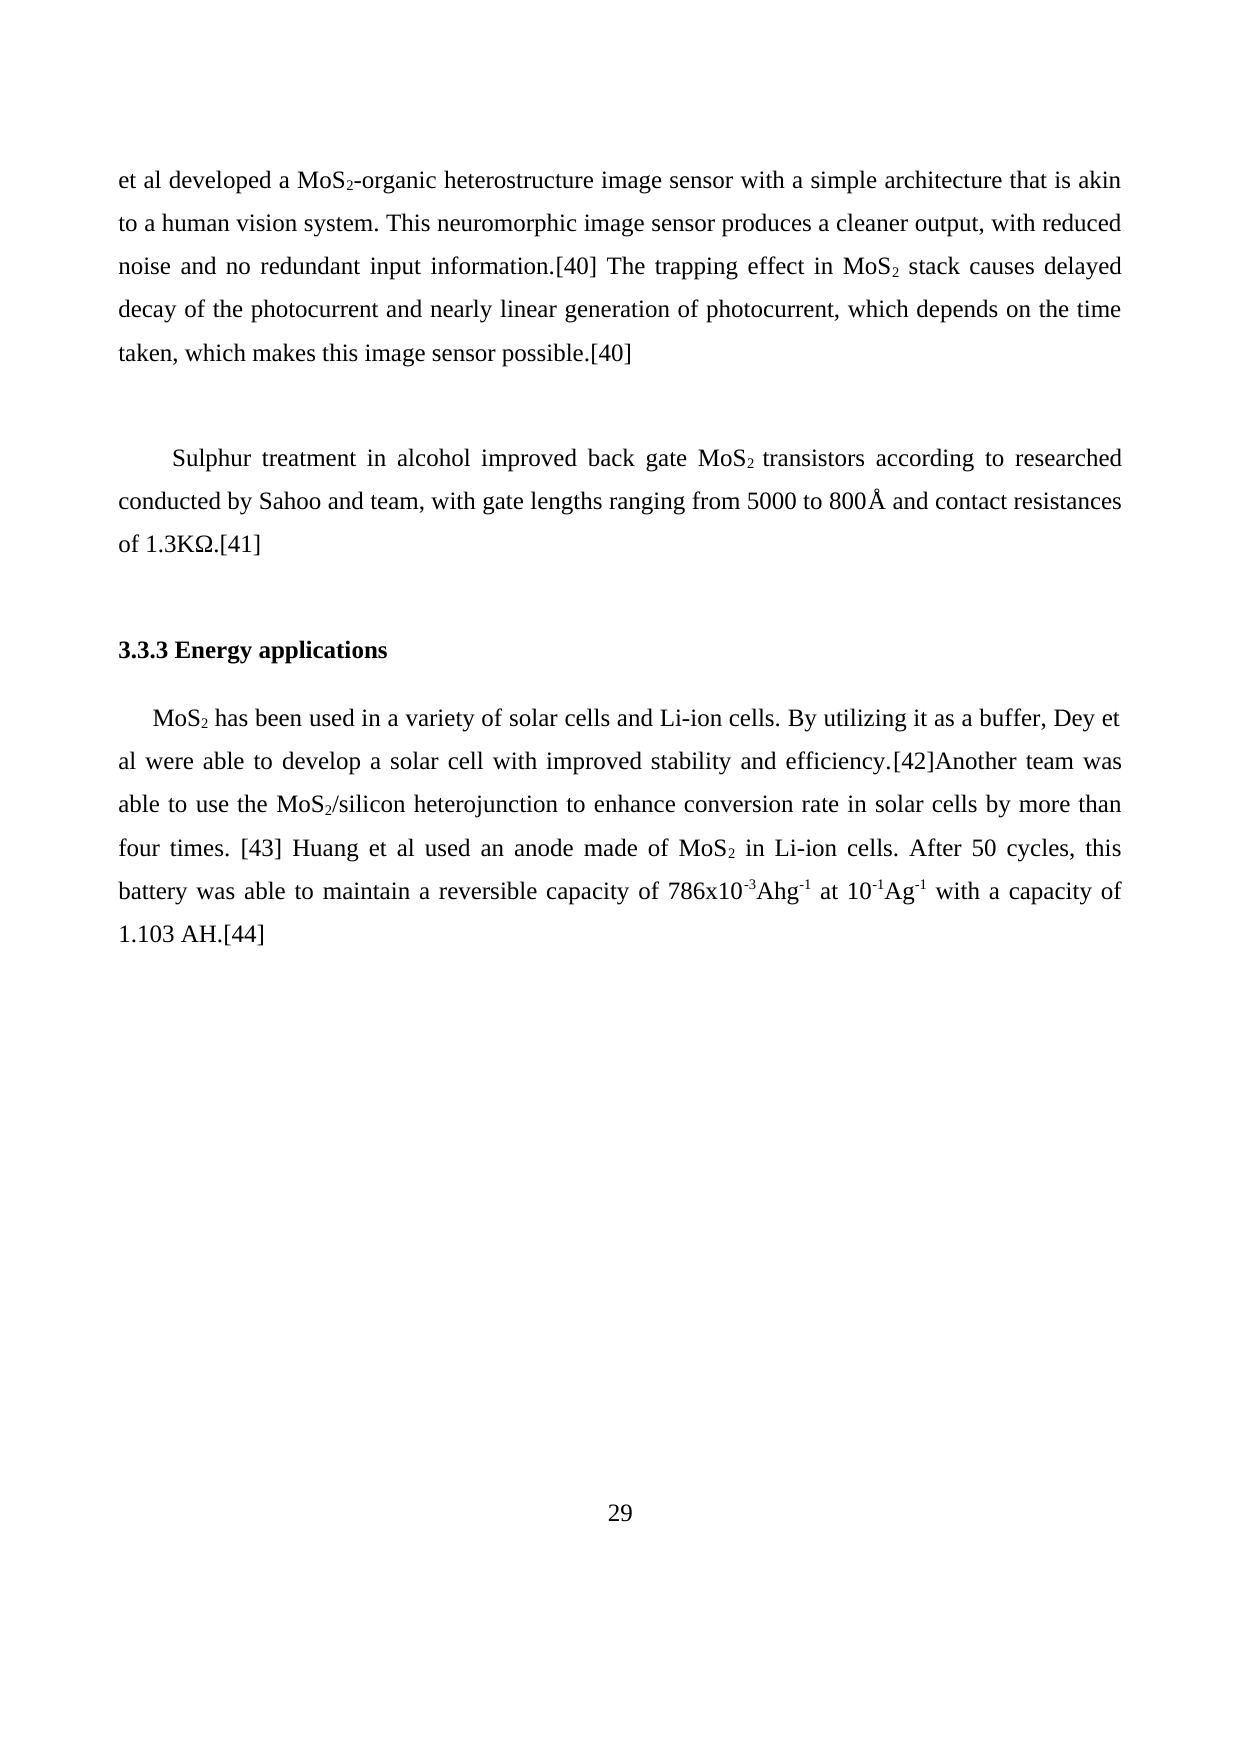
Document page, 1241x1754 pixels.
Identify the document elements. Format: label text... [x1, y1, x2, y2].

text Sulphur treatment in alcohol improved back gate MoS2 transistors according to researched conducted by Sahoo and team, with gate lengths ranging from 5000 to 800Å and contact resistances of 1.3KΩ. [118, 443, 1122, 558]
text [118, 165, 1122, 366]
subtitle 3.3.3 Energy applications [118, 635, 1122, 664]
text MoS2 has been used in a variety of solar cells and Li-ion cells. By utilizing it as a buffer, Dey et al were able to develop a solar cell with improved stability and efficiency.Another team was able to use the MoS2/silicon heterojunction to enhance conversion rate in solar cells by more than four times. Huang et al used an anode made of MoS2 in Li-ion cells. After 50 cycles, this battery was able to maintain a reversible capacity of 786x10-3Ahg-1 at 10-1Ag-1 with a capacity of 1.103 AH. [118, 703, 1122, 948]
